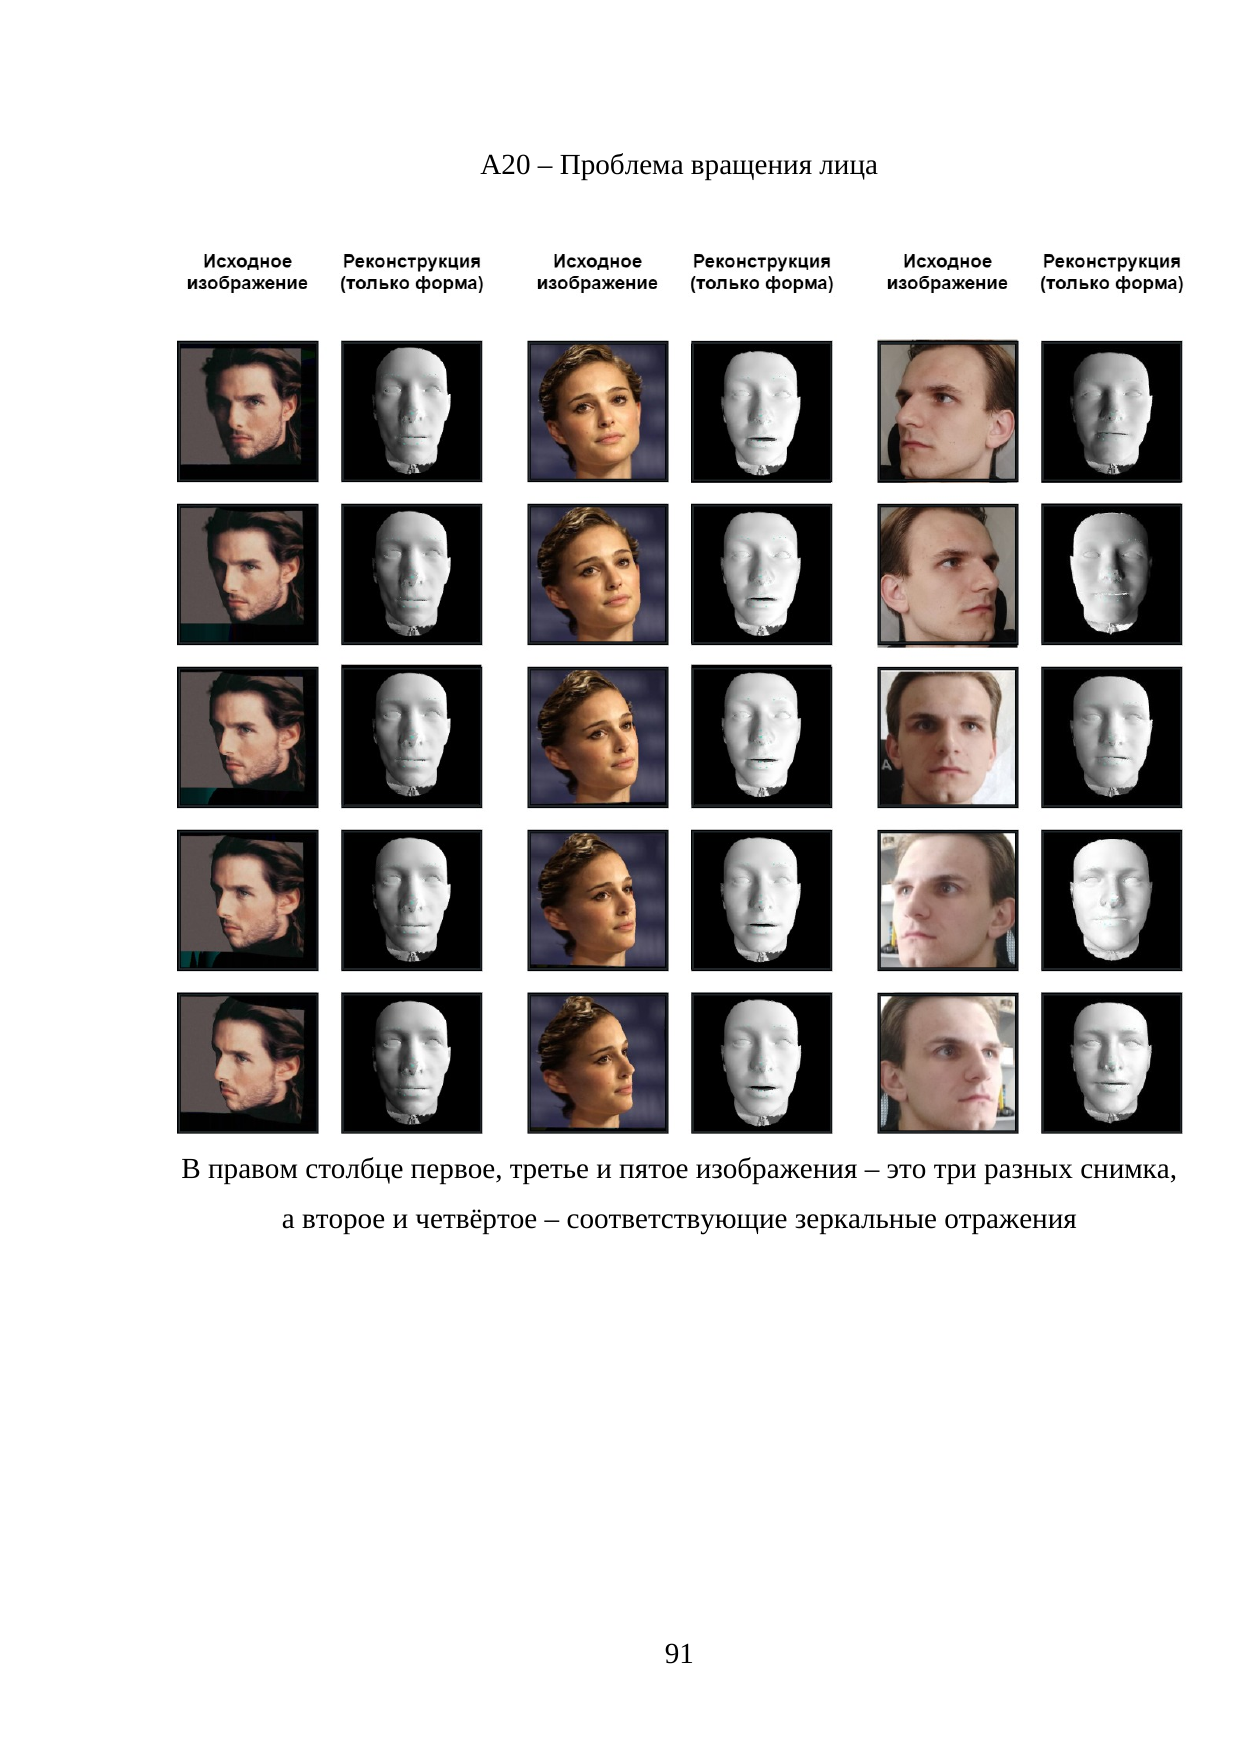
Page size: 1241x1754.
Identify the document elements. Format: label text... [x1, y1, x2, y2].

text В правом столбце первое, третье и пятое изображения – это три разных снимка, а второе и четвёртое – соответствующие зеркальные отражения [177, 1151, 1181, 1234]
text А20 – Проблема вращения лица [177, 147, 1181, 181]
picture [177, 247, 1189, 1134]
